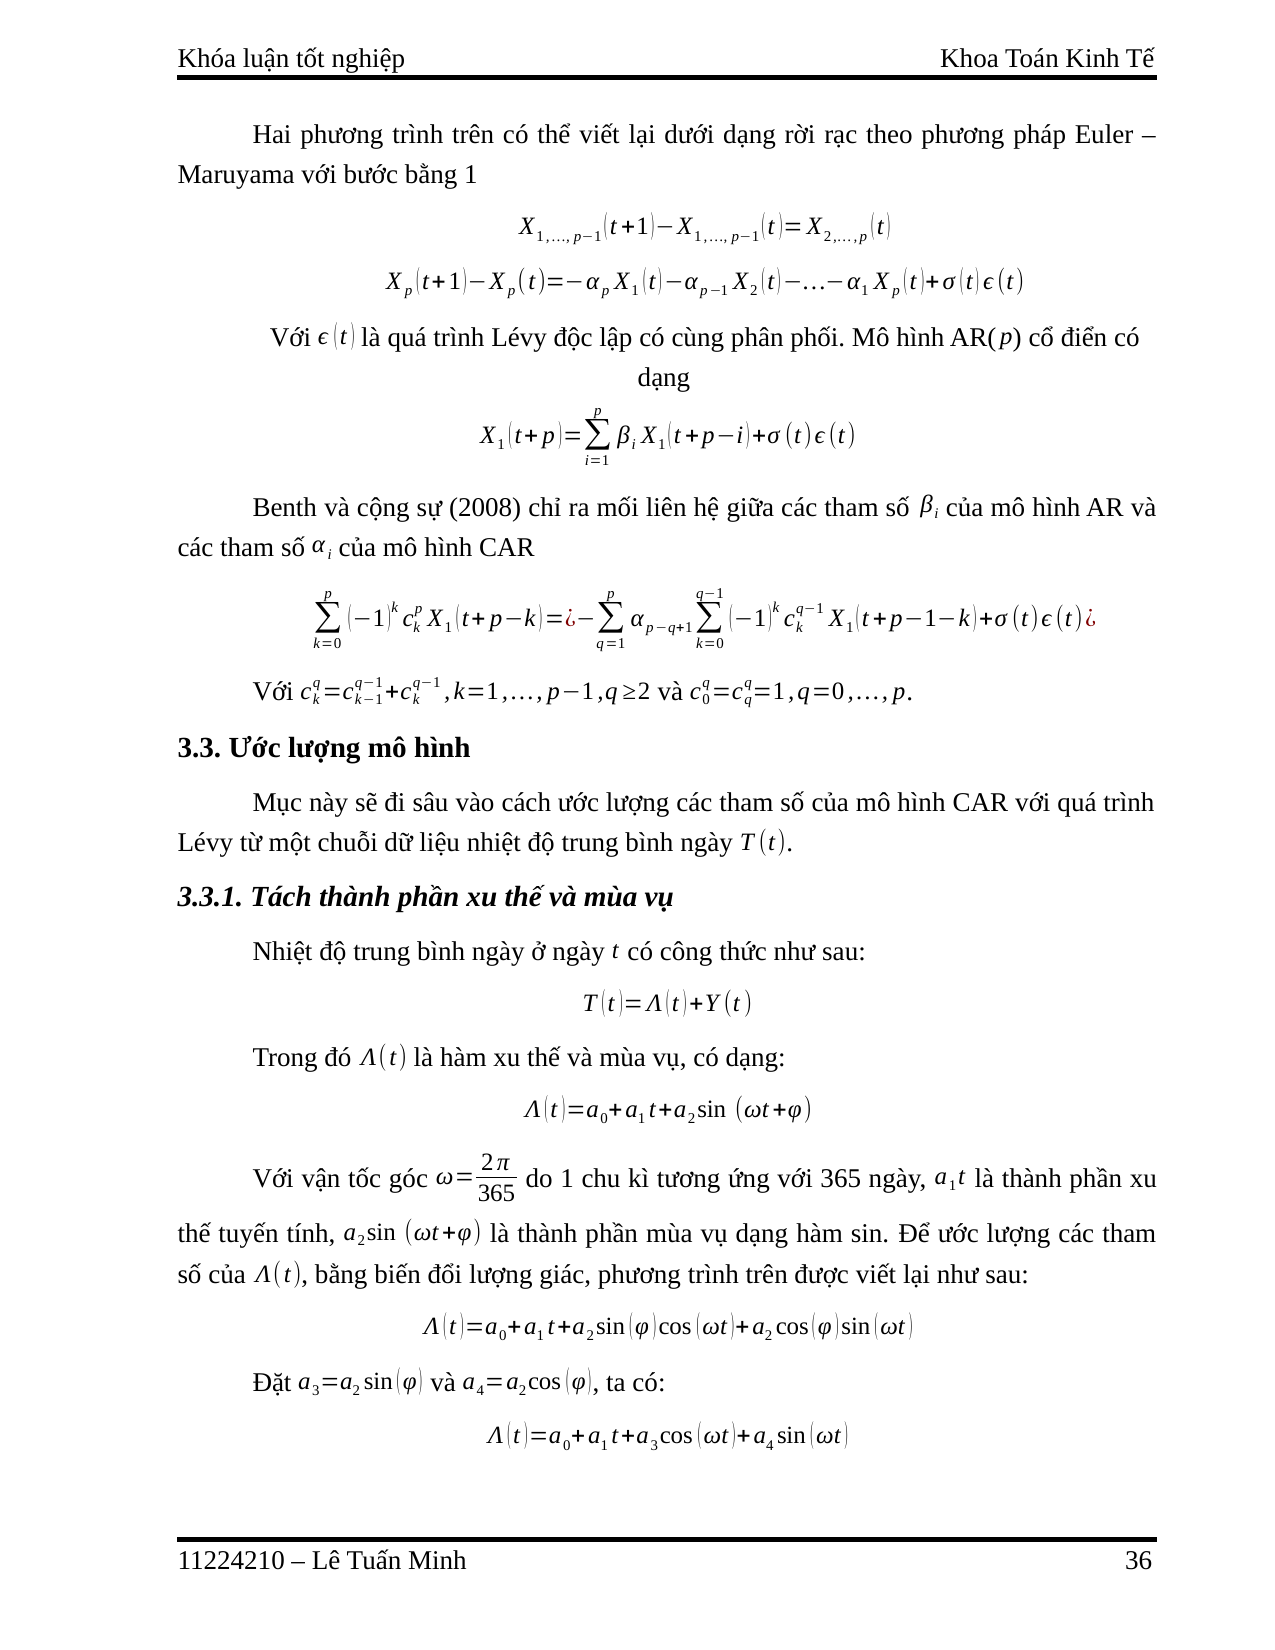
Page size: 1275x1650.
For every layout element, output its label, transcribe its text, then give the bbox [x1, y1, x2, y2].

text Tách thành phần xu thế và mùa vụ [177, 879, 1157, 913]
text Trong đó là hàm xu thế và mùa vụ, có dạng: [177, 1041, 1157, 1072]
text Với vận tốc góc do 1 chu kì tương ứng với 365 ngày, là thành phần xu thế tuyến tính, là thành phần mùa vụ dạng hàm sin. Để ước lượng các tham số của , bằng biến đổi lượng giác, phương trình trên được viết lại như sau: [177, 1149, 1157, 1289]
text Nhiệt độ trung bình ngày ở ngày có công thức như sau: [177, 935, 1157, 967]
text Hai phương trình trên có thể viết lại dưới dạng rời rạc theo phương pháp Euler – Maruyama với bước bằng 1 [177, 118, 1157, 190]
text Với và . [177, 673, 1157, 708]
text Với là quá trình Lévy độc lập có cùng phân phối. Mô hình AR() cổ điển có dạng [177, 321, 1157, 469]
text Đặt và , ta có: [177, 1366, 1157, 1398]
text Mục này sẽ đi sâu vào cách ước lượng các tham số của mô hình CAR với quá trình Lévy từ một chuỗi dữ liệu nhiệt độ trung bình ngày . [177, 786, 1157, 858]
text Benth và cộng sự (2008) chỉ ra mối liên hệ giữa các tham số của mô hình AR và các tham số của mô hình CAR [177, 491, 1157, 562]
text Ước lượng mô hình [177, 730, 1157, 763]
